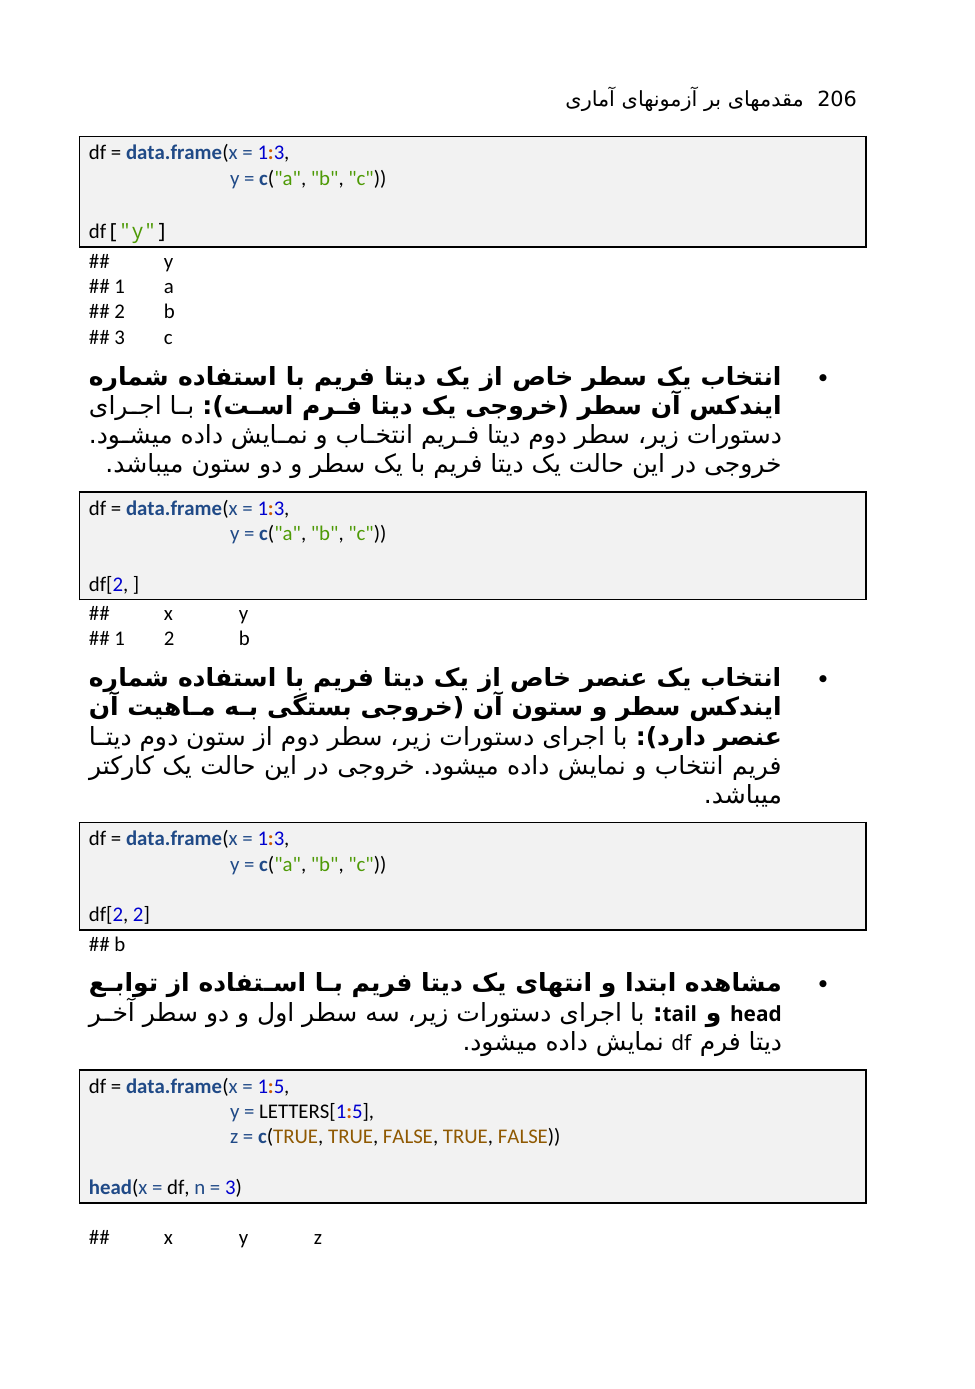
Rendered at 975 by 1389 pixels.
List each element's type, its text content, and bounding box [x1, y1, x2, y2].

text df = data.frame(x = 1:5, y = LETTERS[1:5], z = c(TRUE, TRUE, FALSE, TRUE, FALSE)) head(x = df, n = 3) [80, 1071, 865, 1202]
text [89, 1224, 857, 1250]
text ## b [89, 931, 857, 956]
text ## x y ## 1 2 b [89, 600, 857, 651]
list انتخاب یک عنصر خاص از یک دیتا فریم با استفاده شماره ایندکس سطر و ستون آن (خروجی بستگی به ماهیت آن عنصر دارد): با اجرای دستورات زیر، سطر‏ دوم از ستون دوم دیتا فریم انتخاب و نمایش داده می‏شود. خروجی در این حالت یک کارکتر می‏باشد. [89, 663, 819, 809]
text df = data.frame(x = 1:3, y = c("a", "b", "c")) df[2, 2] [80, 823, 865, 929]
list مشاهده ابتدا و انتهای یک دیتا فریم با استفاده از توابع head و tail: با اجرای دستورات زیر، سه سطر اول و دو سطر آخر دیتا فرم df نمایش داده می‏شود. [89, 969, 819, 1057]
text df = data.frame(x = 1:3, y = c("a", "b", "c")) df["y"] [80, 137, 865, 246]
list انتخاب یک سطر خاص از یک دیتا فریم با استفاده شماره ایندکس آن سطر (خروجی یک دیتا فرم است): با اجرای دستورات زیر، سطر‏ دوم دیتا فریم انتخاب و نمایش داده می‏شود. خروجی در این حالت یک دیتا فریم با یک سطر و دو ستون می‏باشد. [89, 362, 819, 479]
text df = data.frame(x = 1:3, y = c("a", "b", "c")) df[2, ] [80, 493, 865, 599]
text ## y ## 1 a ## 2 b ## 3 c [89, 248, 857, 349]
